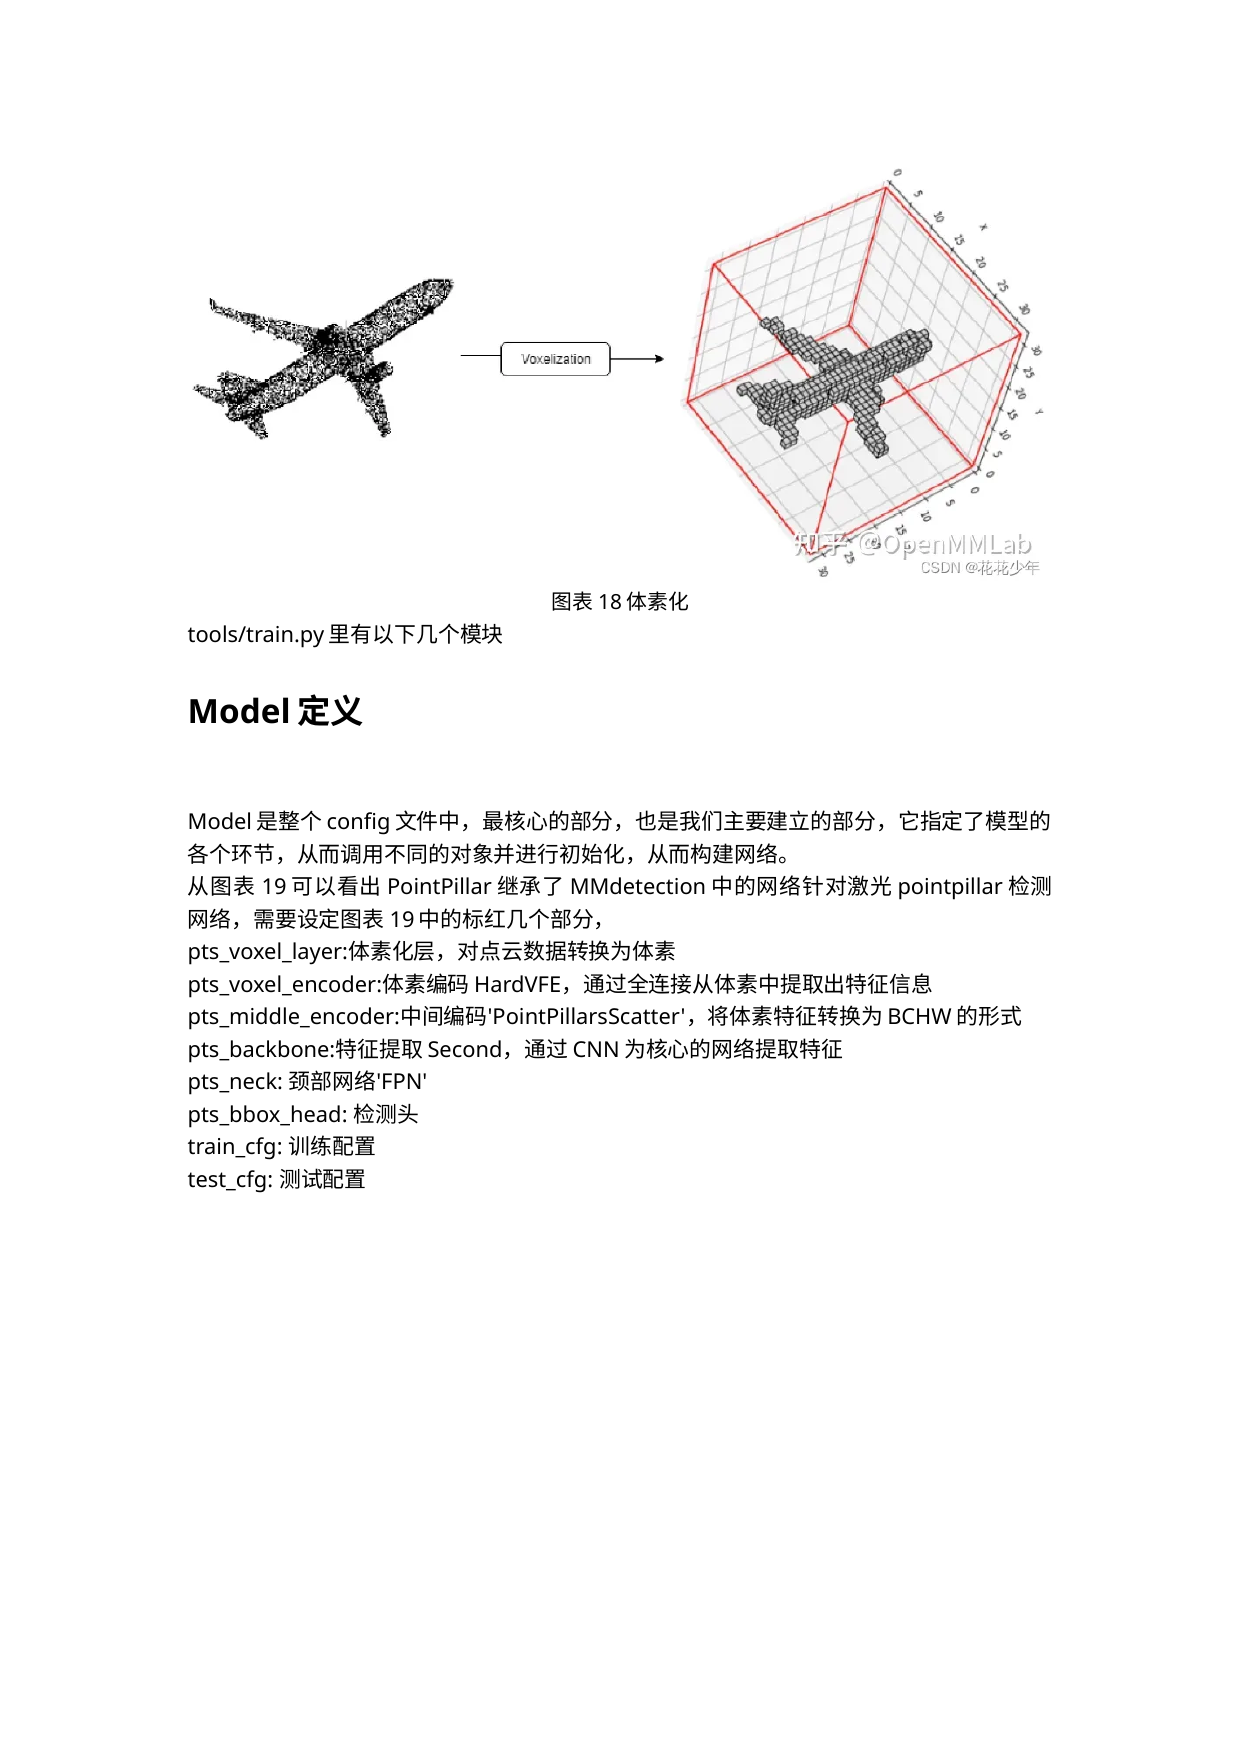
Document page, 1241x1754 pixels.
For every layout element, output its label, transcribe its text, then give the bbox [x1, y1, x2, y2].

text tools/train.py里有以下几个模块 [187, 617, 1053, 649]
text test_cfg: 测试配置 [187, 1161, 1053, 1194]
text pts_bbox_head: 检测头 [187, 1096, 1053, 1129]
text train_cfg: 训练配置 [187, 1129, 1053, 1161]
text pts_voxel_layer:体素化层，对点云数据转换为体素 [187, 934, 1053, 966]
text 图表 18 体素化 [187, 584, 1053, 617]
picture [187, 162, 1053, 583]
text pts_backbone:特征提取Second，通过CNN为核心的网络提取特征 [187, 1031, 1053, 1064]
text Model是整个config文件中，最核心的部分，也是我们主要建立的部分，它指定了模型的各个环节，从而调用不同的对象并进行初始化，从而构建网络。 [187, 804, 1053, 869]
subtitle Model定义 [187, 677, 1053, 742]
text 从图表 19可以看出PointPillar继承了MMdetection中的网络针对激光pointpillar检测网络，需要设定图表 19中的标红几个部分， [187, 869, 1053, 934]
text pts_middle_encoder:中间编码'PointPillarsScatter'，将体素特征转换为BCHW的形式 [187, 999, 1053, 1031]
text pts_voxel_encoder:体素编码HardVFE，通过全连接从体素中提取出特征信息 [187, 966, 1053, 999]
text pts_neck: 颈部网络'FPN' [187, 1064, 1053, 1096]
